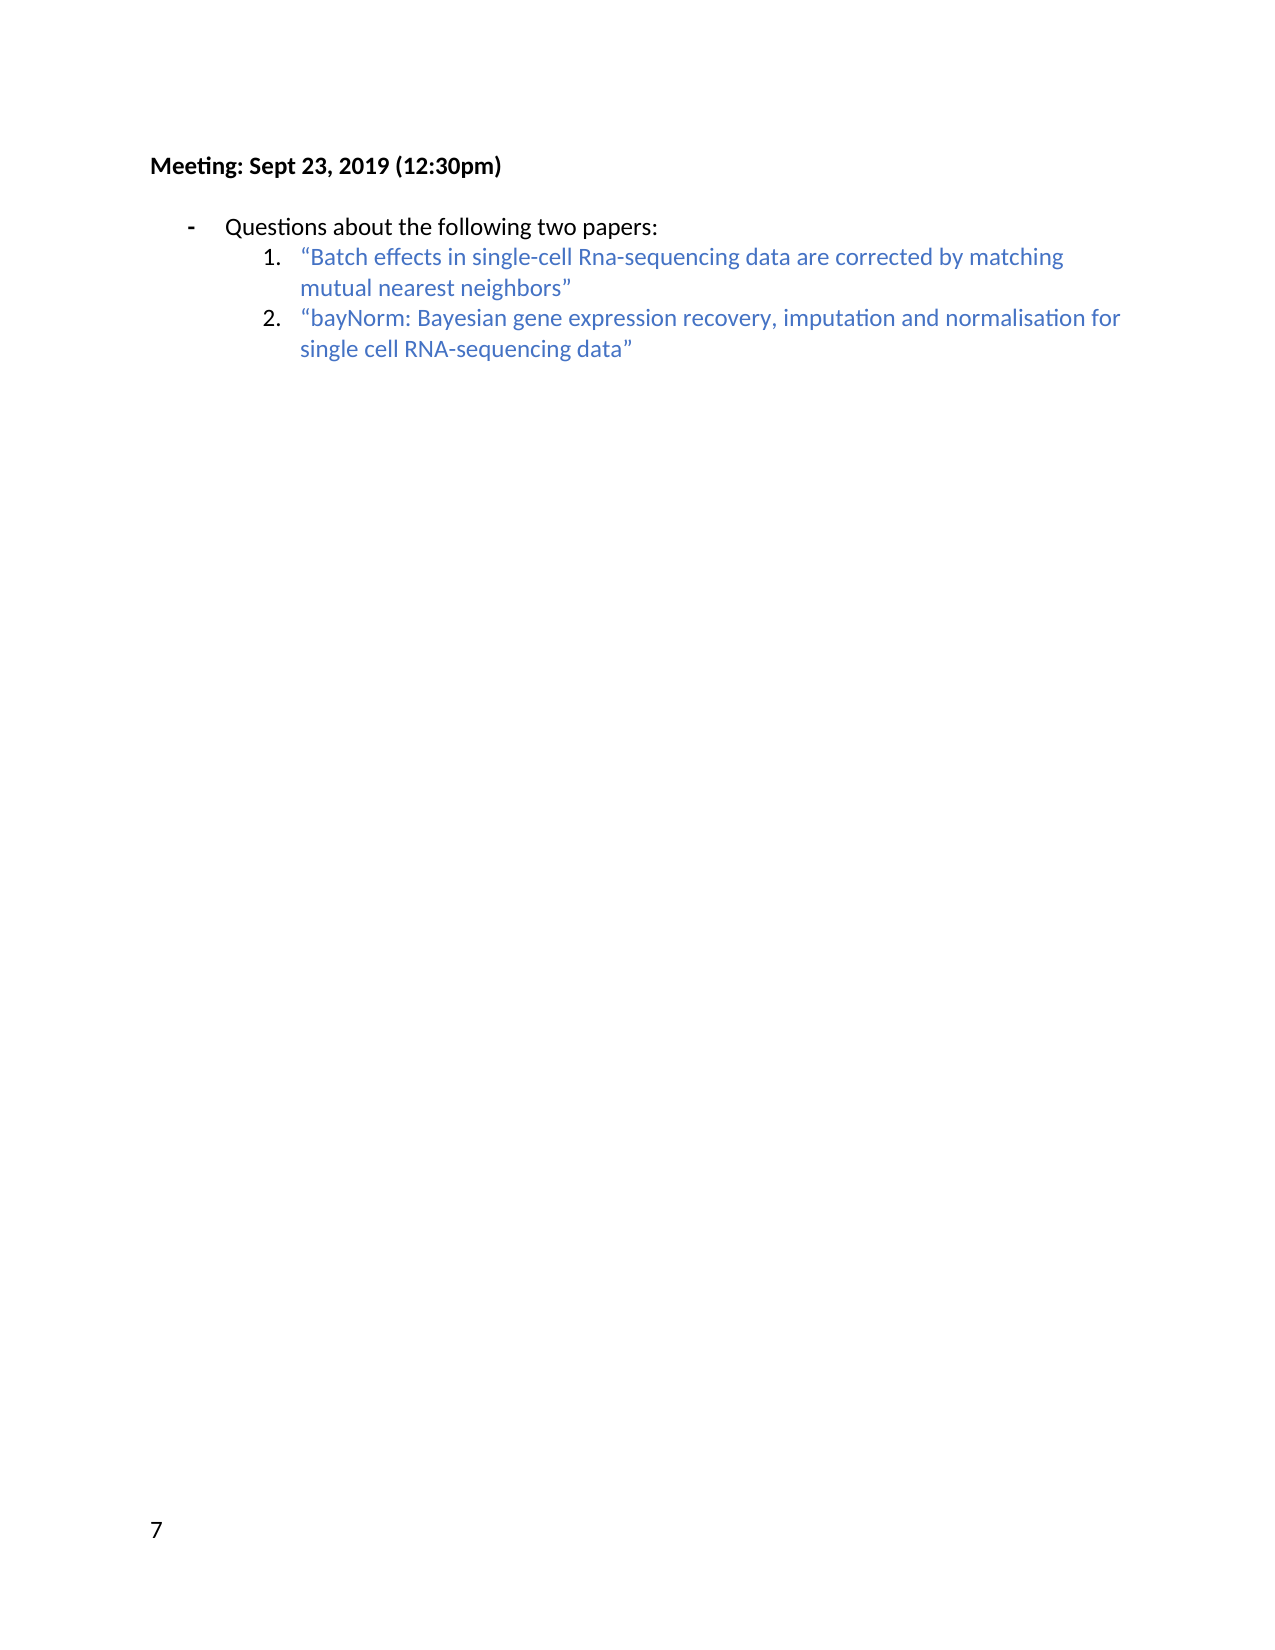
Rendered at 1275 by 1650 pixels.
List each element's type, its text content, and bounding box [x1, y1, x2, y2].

list “bayNorm: Bayesian gene expression recovery, imputation and normalisation for single cell RNA-sequencing data” [262, 303, 1125, 364]
text Meeting: Sept 23, 2019 (12:30pm) [150, 150, 1125, 181]
list Questions about the following two papers: [187, 211, 1125, 242]
list “Batch effects in single-cell Rna-sequencing data are corrected by matching mutual nearest neighbors” [262, 242, 1125, 303]
